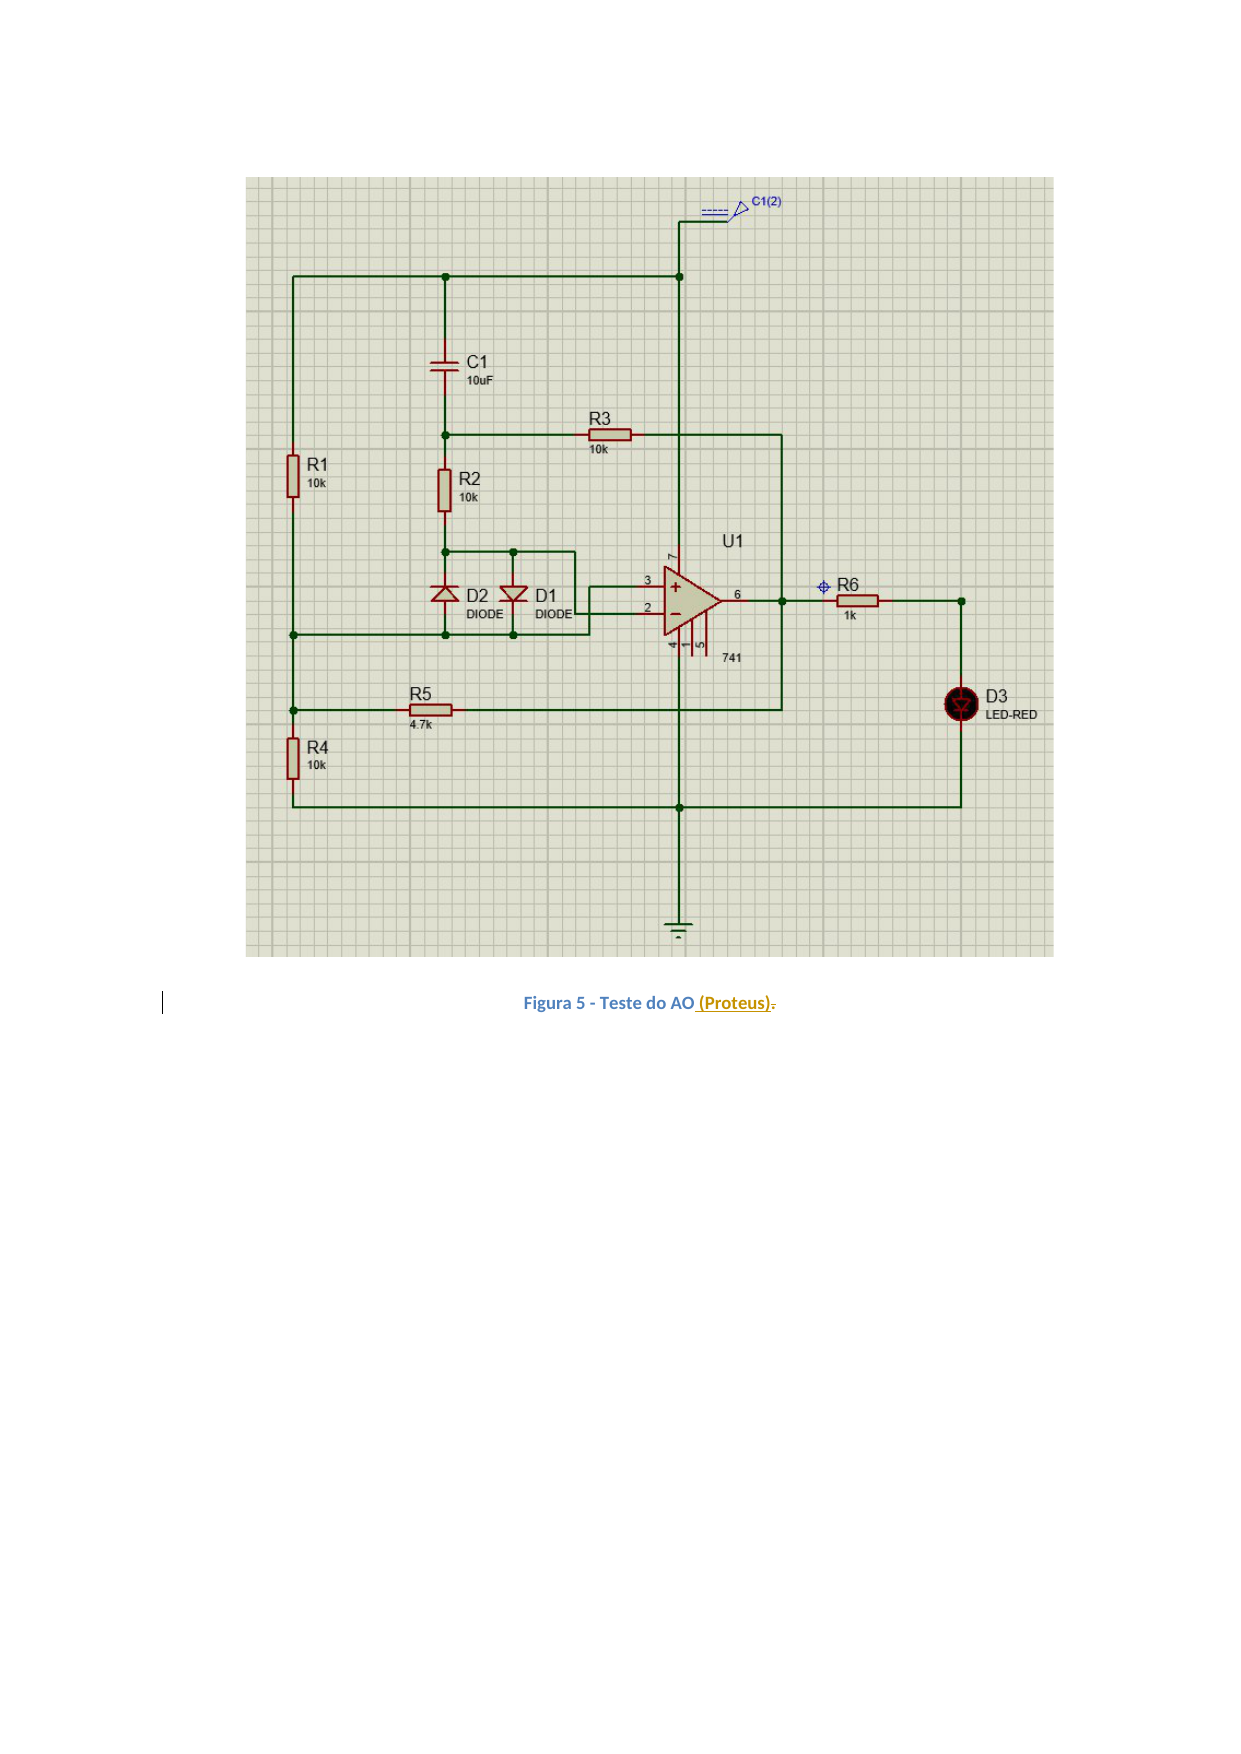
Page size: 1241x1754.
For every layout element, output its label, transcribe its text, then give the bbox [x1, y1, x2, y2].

text Figura 5 - Teste do AO [177, 991, 1122, 1014]
picture [245, 177, 1054, 957]
